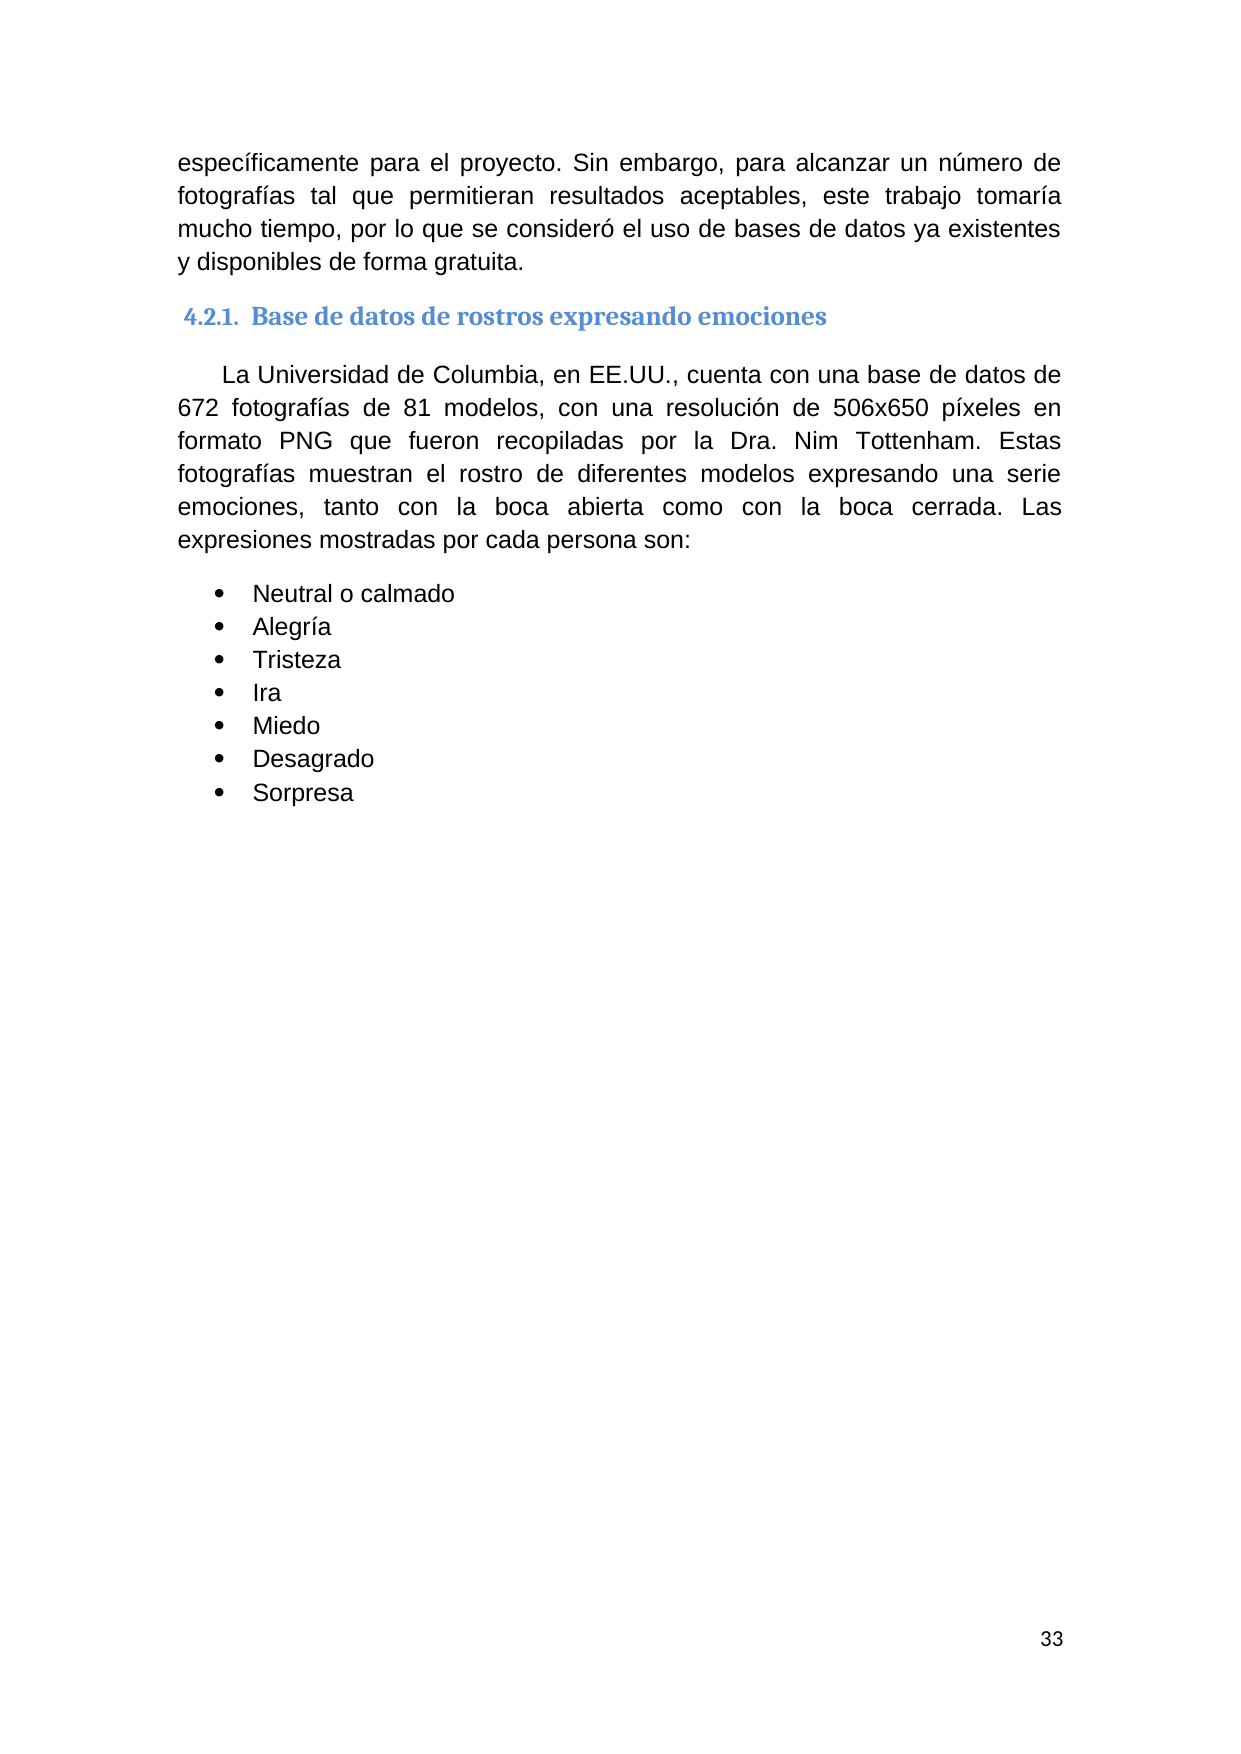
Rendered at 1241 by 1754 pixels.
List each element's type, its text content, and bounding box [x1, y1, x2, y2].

text La Universidad de Columbia, en EE.UU., cuenta con una base de datos de 672 fotografías de 81 modelos, con una resolución de 506x650 píxeles en formato PNG que fueron recopiladas por la Dra. Nim Tottenham. Estas fotografías muestran el rostro de diferentes modelos expresando una serie emociones, tanto con la boca abierta como con la boca cerrada. Las expresiones mostradas por cada persona son: [177, 360, 1063, 554]
list Miedo [215, 711, 1063, 740]
list Ira [215, 678, 1063, 707]
subtitle Base de datos de rostros expresando emociones [184, 301, 1063, 332]
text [177, 148, 1063, 275]
list Desagrado [215, 744, 1063, 773]
list Tristeza [215, 645, 1063, 674]
list Alegría [215, 612, 1063, 641]
list Sorpresa [215, 777, 1063, 806]
list Neutral o calmado [215, 579, 1063, 608]
